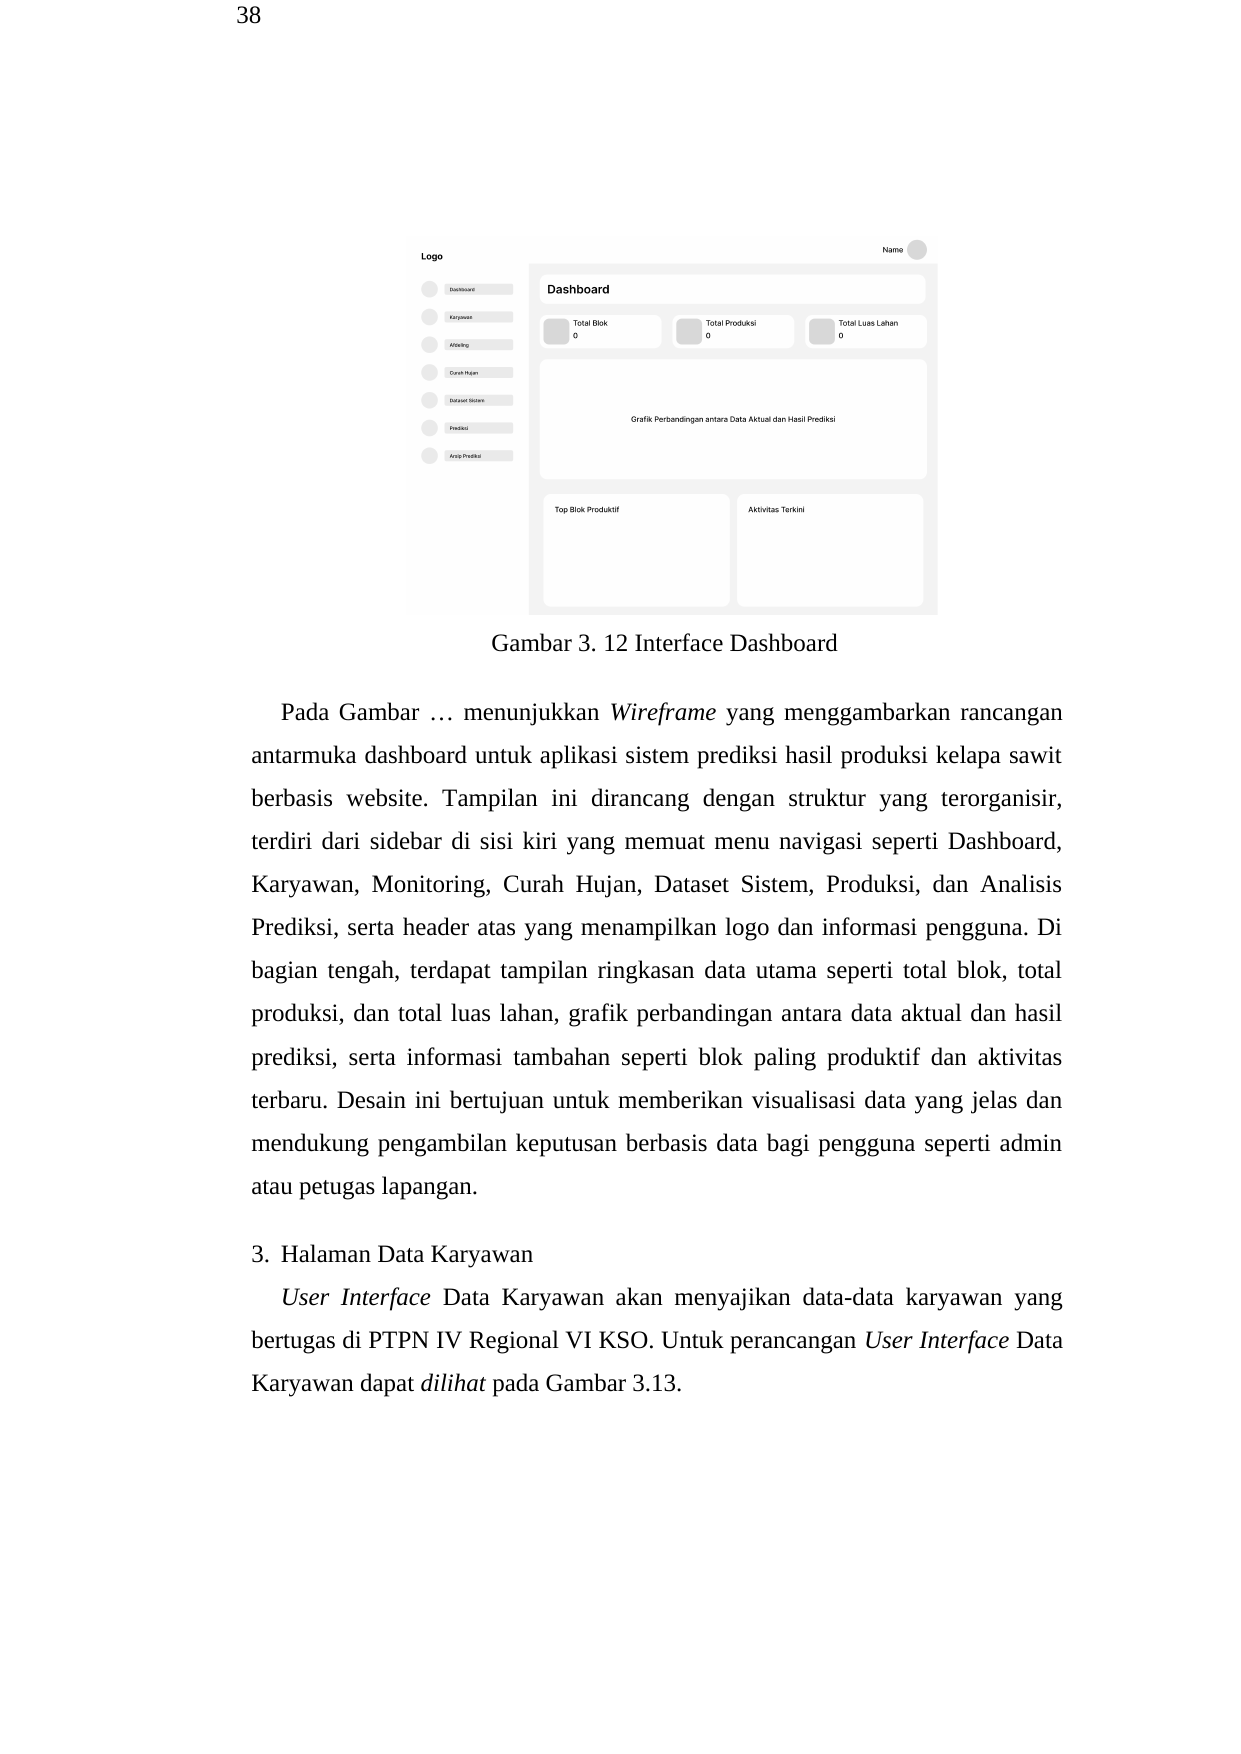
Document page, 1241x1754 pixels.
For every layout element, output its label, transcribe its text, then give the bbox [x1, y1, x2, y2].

list Halaman Data Karyawan [251, 1239, 1063, 1268]
picture [406, 236, 938, 615]
list Gambar 3. 12 Interface Dashboard [266, 628, 1063, 657]
list User Interface Data Karyawan akan menyajikan data-data karyawan yang bertugas di PTPN IV Regional VI KSO. Untuk perancangan User Interface Data Karyawan dapat dilihat pada Gambar 3.13. [251, 1282, 1063, 1397]
list Pada Gambar … menunjukkan Wireframe yang menggambarkan rancangan antarmuka dashboard untuk aplikasi sistem prediksi hasil produksi kelapa sawit berbasis website. Tampilan ini dirancang dengan struktur yang terorganisir, terdiri dari sidebar di sisi kiri yang memuat menu navigasi seperti Dashboard, Karyawan, Monitoring, Curah Hujan, Dataset Sistem, Produksi, dan Analisis Prediksi, serta header atas yang menampilkan logo dan informasi pengguna. Di bagian tengah, terdapat tampilan ringkasan data utama seperti total blok, total produksi, dan total luas lahan, grafik perbandingan antara data aktual dan hasil prediksi, serta informasi tambahan seperti blok paling produktif dan aktivitas terbaru. Desain ini bertujuan untuk memberikan visualisasi data yang jelas dan mendukung pengambilan keputusan berbasis data bagi pengguna seperti admin atau petugas lapangan. [251, 697, 1063, 1200]
